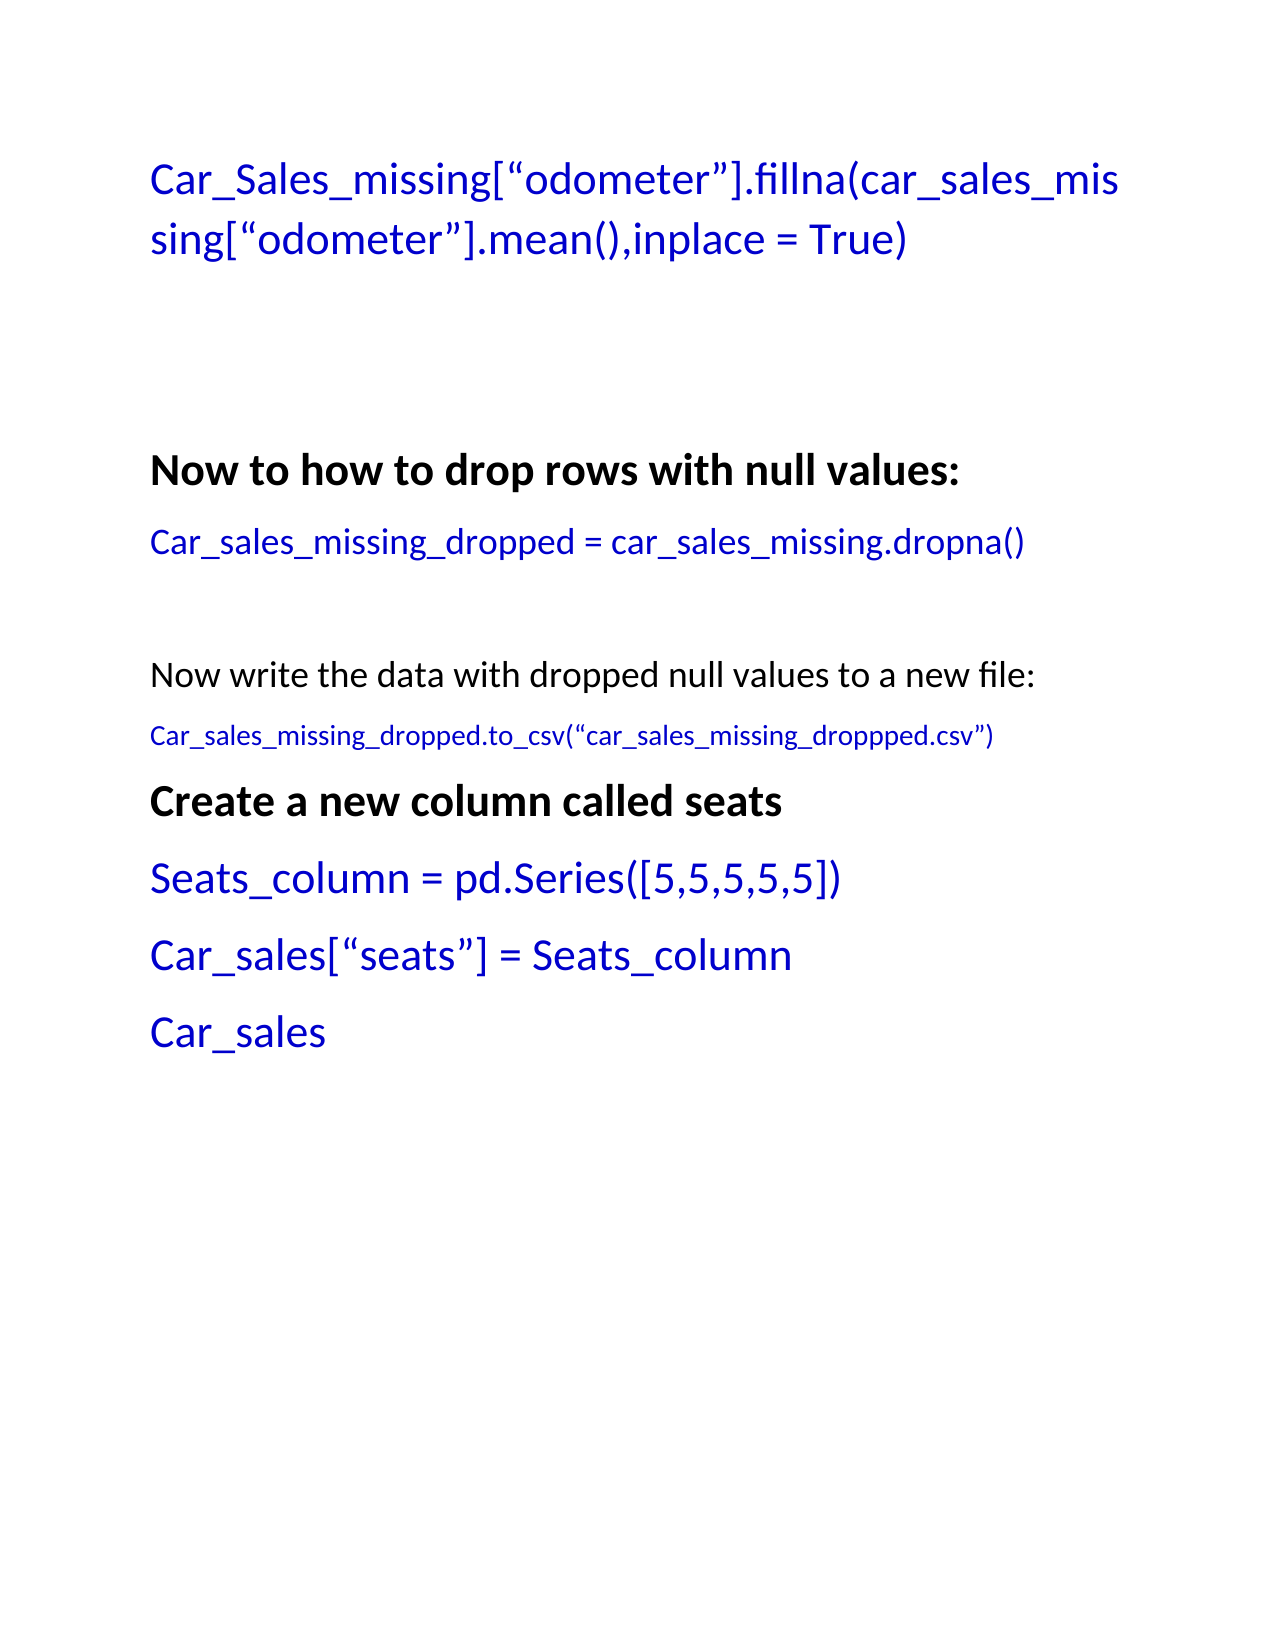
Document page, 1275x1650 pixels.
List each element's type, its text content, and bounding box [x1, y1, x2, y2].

text Car_sales [150, 1003, 1125, 1059]
text Now write the data with dropped null values to a new file: [150, 651, 1125, 696]
text Seats_column = pd.Series([5,5,5,5,5]) [150, 849, 1125, 905]
text Car_sales[“seats”] = Seats_column [150, 926, 1125, 982]
text Now to how to drop rows with null values: [150, 441, 1125, 497]
text Create a new column called seats [150, 772, 1125, 828]
text Car_sales_missing_dropped = car_sales_missing.dropna() [150, 518, 1125, 564]
text Car_sales_missing_dropped.to_csv(“car_sales_missing_droppped.csv”) [150, 717, 1125, 752]
text Car_Sales_missing[“odometer”].fillna(car_sales_missing[“odometer”].mean(),inplace = True) [150, 150, 1125, 266]
